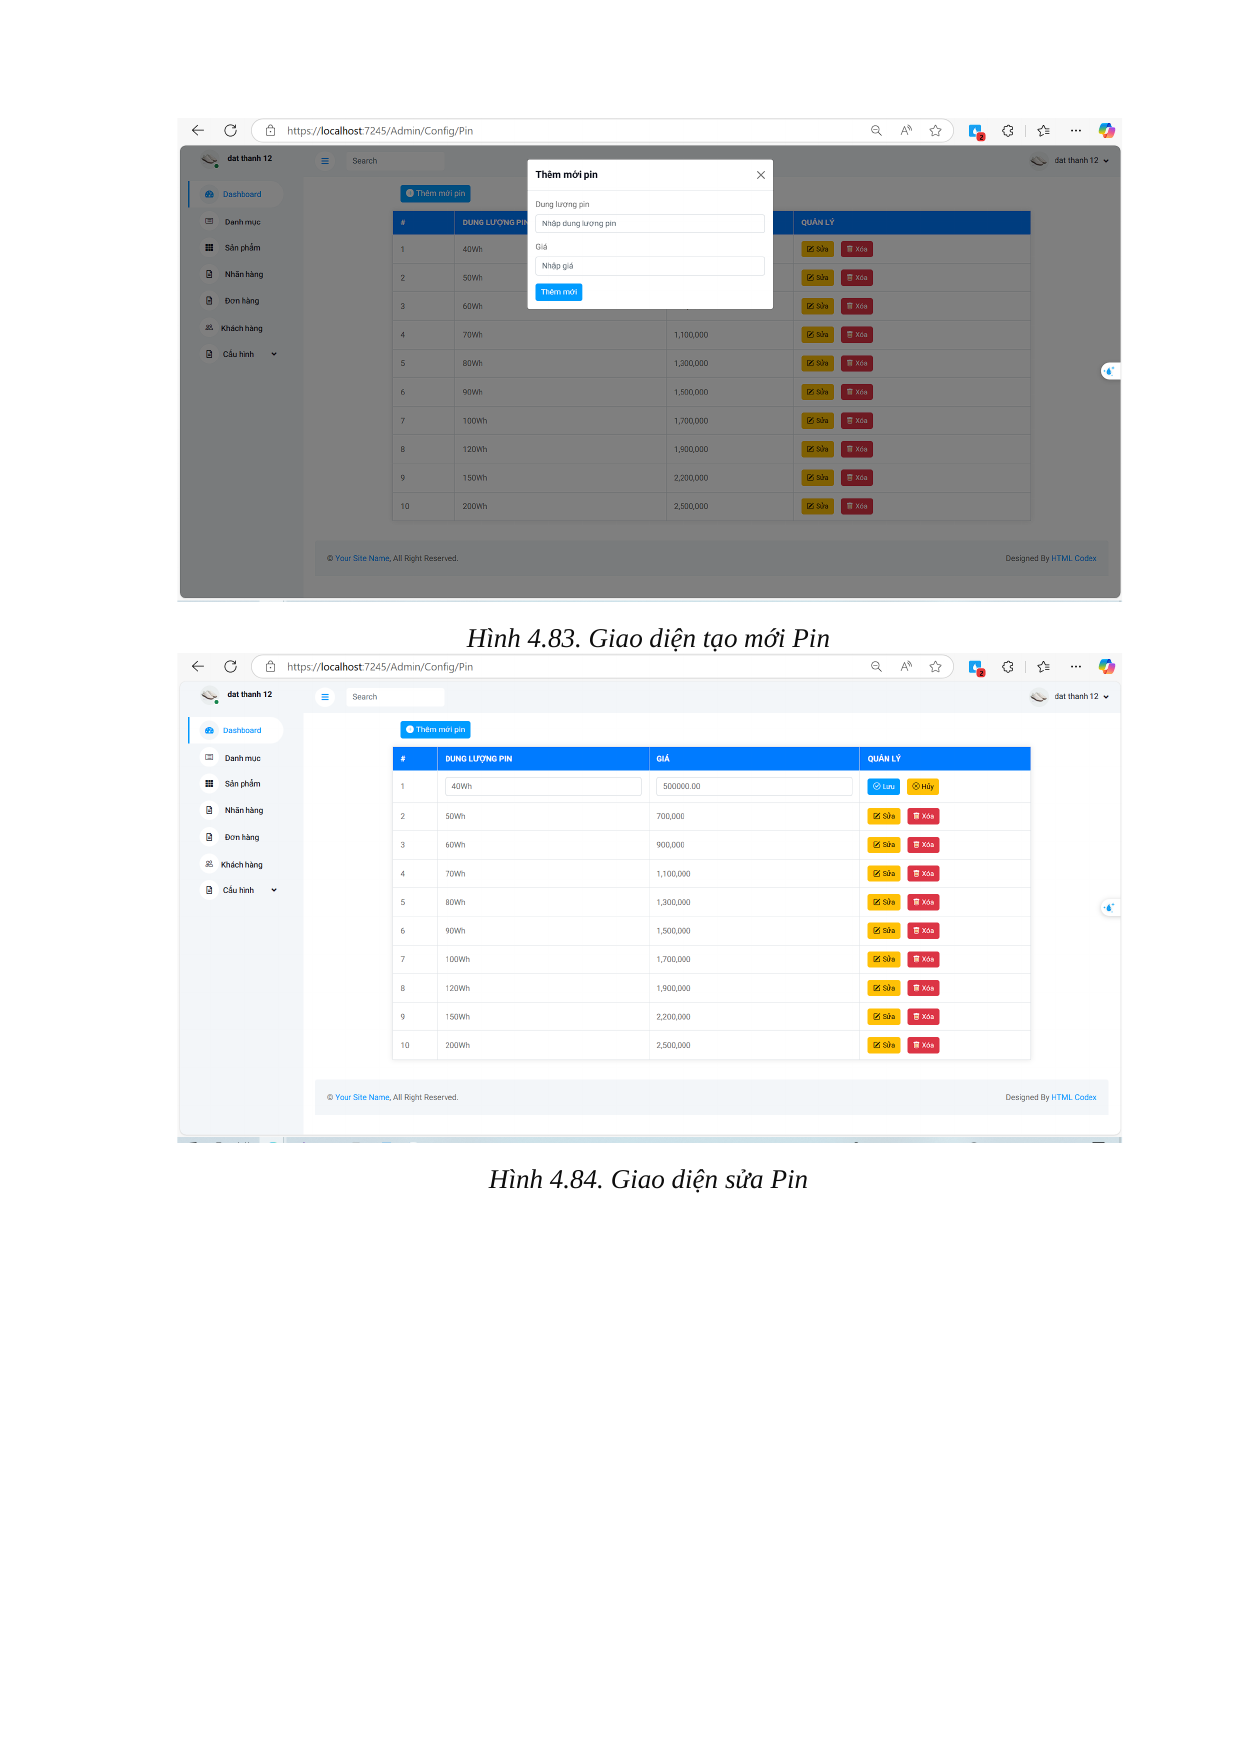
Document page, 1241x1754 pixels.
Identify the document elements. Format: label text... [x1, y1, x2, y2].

picture [177, 653, 1123, 1143]
text Hình 4.84. Giao diện sửa Pin [177, 1164, 1122, 1195]
text Hình 4.83. Giao diện tạo mới Pin [177, 623, 1122, 653]
picture [177, 118, 1123, 602]
